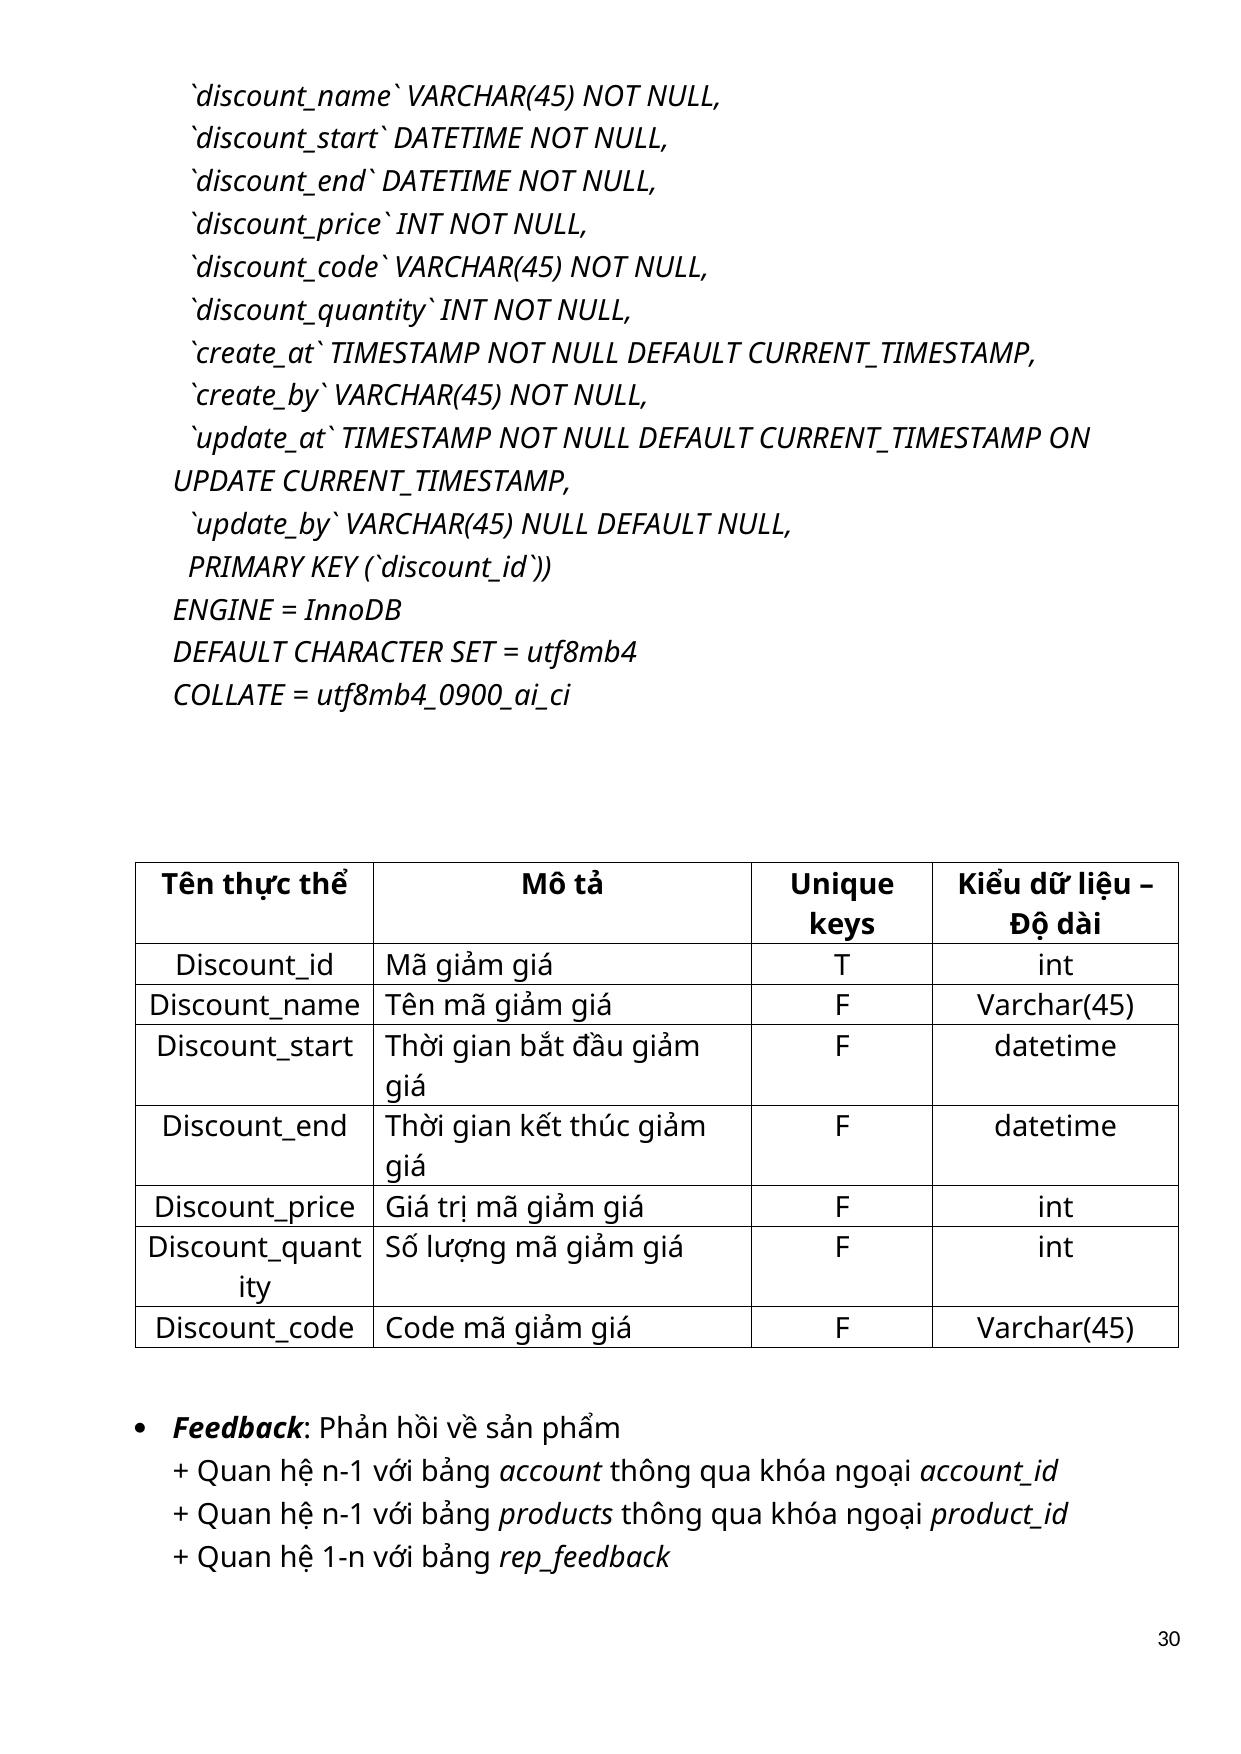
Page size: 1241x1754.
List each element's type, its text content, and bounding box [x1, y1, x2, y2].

list `update_by` VARCHAR(45) NULL DEFAULT NULL, [172, 503, 1180, 543]
table_cell F [752, 1227, 932, 1306]
table_cell T [752, 944, 932, 983]
list `discount_start` DATETIME NOT NULL, [172, 118, 1180, 157]
table_cell F [752, 1106, 932, 1185]
list `discount_quantity` INT NOT NULL, [172, 289, 1180, 329]
table_cell F [752, 1025, 932, 1104]
table_cell Code mã giảm giá [374, 1307, 751, 1347]
table_cell Giá trị mã giảm giá [374, 1186, 751, 1226]
table_cell int [933, 1227, 1178, 1306]
list `discount_price` INT NOT NULL, [172, 203, 1180, 243]
table_cell Tên mã giảm giá [374, 985, 751, 1024]
table_cell Discount_end [136, 1106, 373, 1185]
table_cell Varchar(45) [933, 985, 1178, 1024]
table_cell Discount_price [136, 1186, 373, 1226]
table_cell Thời gian kết thúc giảm giá [374, 1106, 751, 1185]
table_cell datetime [933, 1106, 1178, 1185]
table_cell int [933, 1186, 1178, 1226]
table_cell F [752, 985, 932, 1024]
list ENGINE = InnoDB [172, 589, 1180, 628]
table_header Mô tả [374, 863, 751, 943]
list `update_at` TIMESTAMP NOT NULL DEFAULT CURRENT_TIMESTAMP ON UPDATE CURRENT_TIMESTAMP, [172, 417, 1180, 500]
table_cell Discount_start [136, 1025, 373, 1104]
table_cell Varchar(45) [933, 1307, 1178, 1347]
table_header Kiểu dữ liệu – Độ dài [933, 863, 1178, 943]
list PRIMARY KEY (`discount_id`)) [172, 546, 1180, 586]
table_cell Discount_code [136, 1307, 373, 1347]
table_cell Discount_quantity [136, 1227, 373, 1306]
table_header Tên thực thể [136, 863, 373, 943]
list COLLATE = utf8mb4_0900_ai_ci [172, 674, 1180, 714]
list `discount_name` VARCHAR(45) NOT NULL, [172, 75, 1180, 115]
table_cell Discount_name [136, 985, 373, 1024]
table_cell Số lượng mã giảm giá [374, 1227, 751, 1306]
table_header Unique keys [752, 863, 932, 943]
list DEFAULT CHARACTER SET = utf8mb4 [172, 632, 1180, 671]
list `create_by` VARCHAR(45) NOT NULL, [172, 375, 1180, 414]
table_cell F [752, 1307, 932, 1347]
list `discount_end` DATETIME NOT NULL, [172, 161, 1180, 200]
list + Quan hệ 1-n với bảng rep_feedback [172, 1536, 1180, 1576]
list `discount_code` VARCHAR(45) NOT NULL, [172, 246, 1180, 286]
table_cell datetime [933, 1025, 1178, 1104]
list + Quan hệ n-1 với bảng products thông qua khóa ngoại product_id [172, 1493, 1180, 1533]
table_cell int [933, 944, 1178, 983]
table_cell Thời gian bắt đầu giảm giá [374, 1025, 751, 1104]
table_cell Mã giảm giá [374, 944, 751, 983]
table_cell Discount_id [136, 944, 373, 983]
list Feedback: Phản hồi về sản phẩm [135, 1407, 1180, 1447]
list `create_at` TIMESTAMP NOT NULL DEFAULT CURRENT_TIMESTAMP, [172, 332, 1180, 372]
table_cell F [752, 1186, 932, 1226]
list + Quan hệ n-1 với bảng account thông qua khóa ngoại account_id [172, 1450, 1180, 1490]
